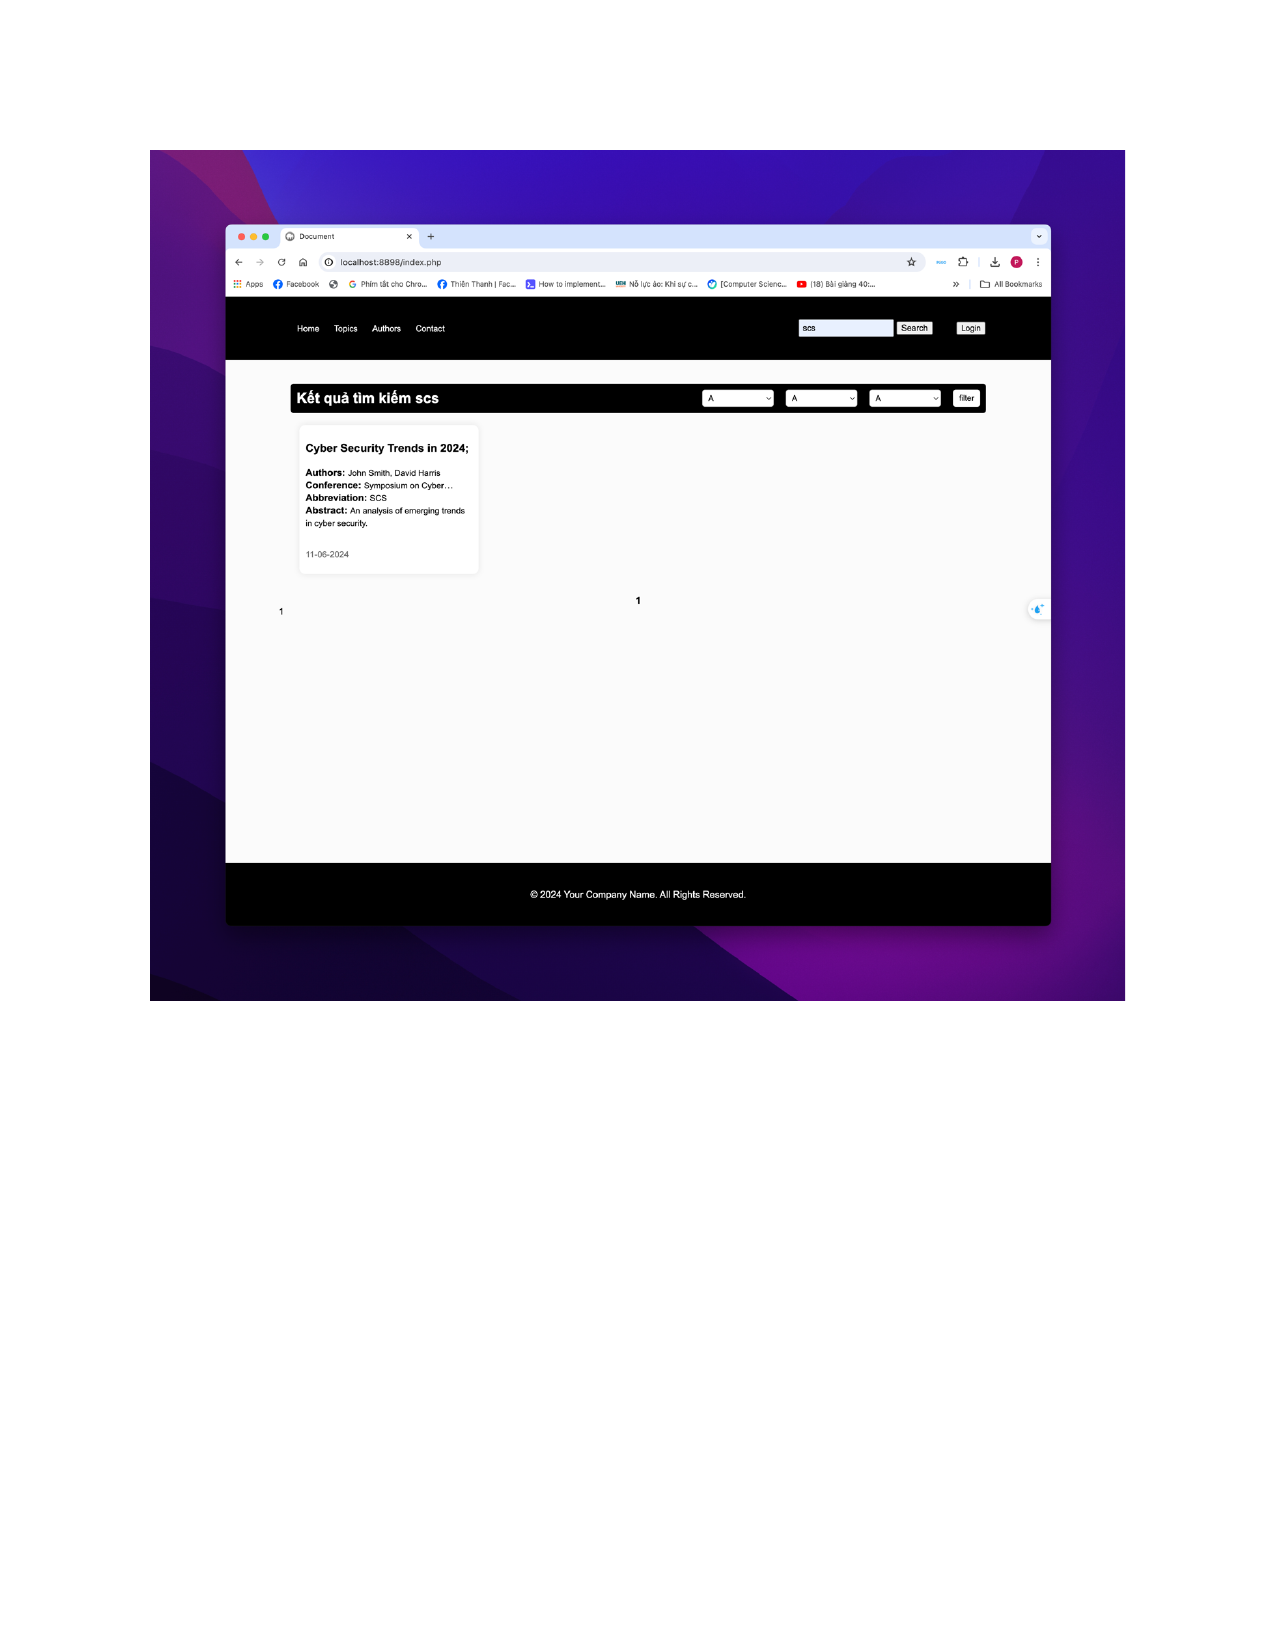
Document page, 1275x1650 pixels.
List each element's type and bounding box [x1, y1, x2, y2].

picture [150, 150, 1125, 1001]
